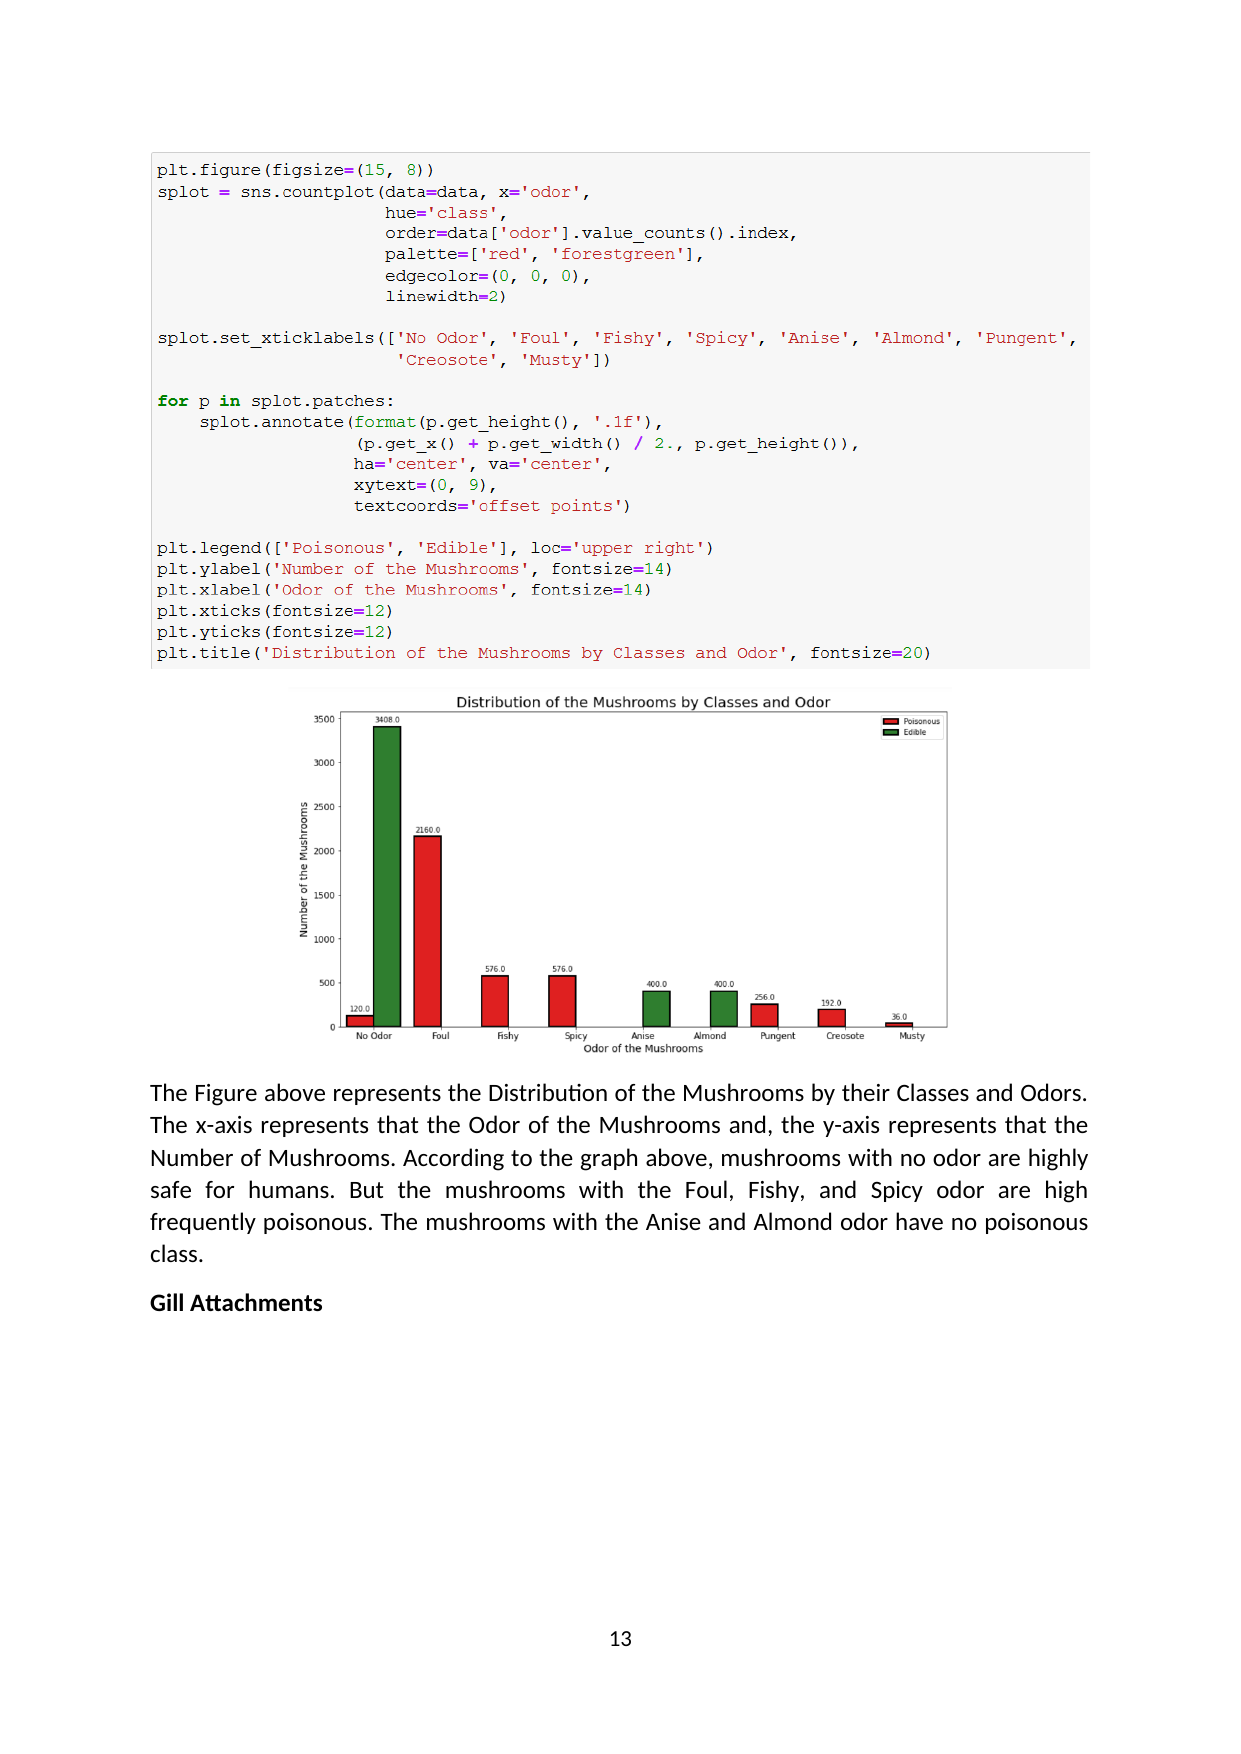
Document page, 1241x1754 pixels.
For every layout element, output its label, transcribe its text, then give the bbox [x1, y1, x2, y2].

text Gill Attachments [150, 1287, 1090, 1318]
picture [288, 687, 953, 1059]
text The Figure above represents the Distribution of the Mushrooms by their Classes and Odors. The x-axis represents that the Odor of the Mushrooms and, the y-axis represents that the Number of Mushrooms. According to the graph above, mushrooms with no odor are highly safe for humans. But the mushrooms with the Foul, Fishy, and Spicy odor are high frequently poisonous. The mushrooms with the Anise and Almond odor have no poisonous class. [150, 1077, 1090, 1269]
picture [150, 150, 1091, 669]
